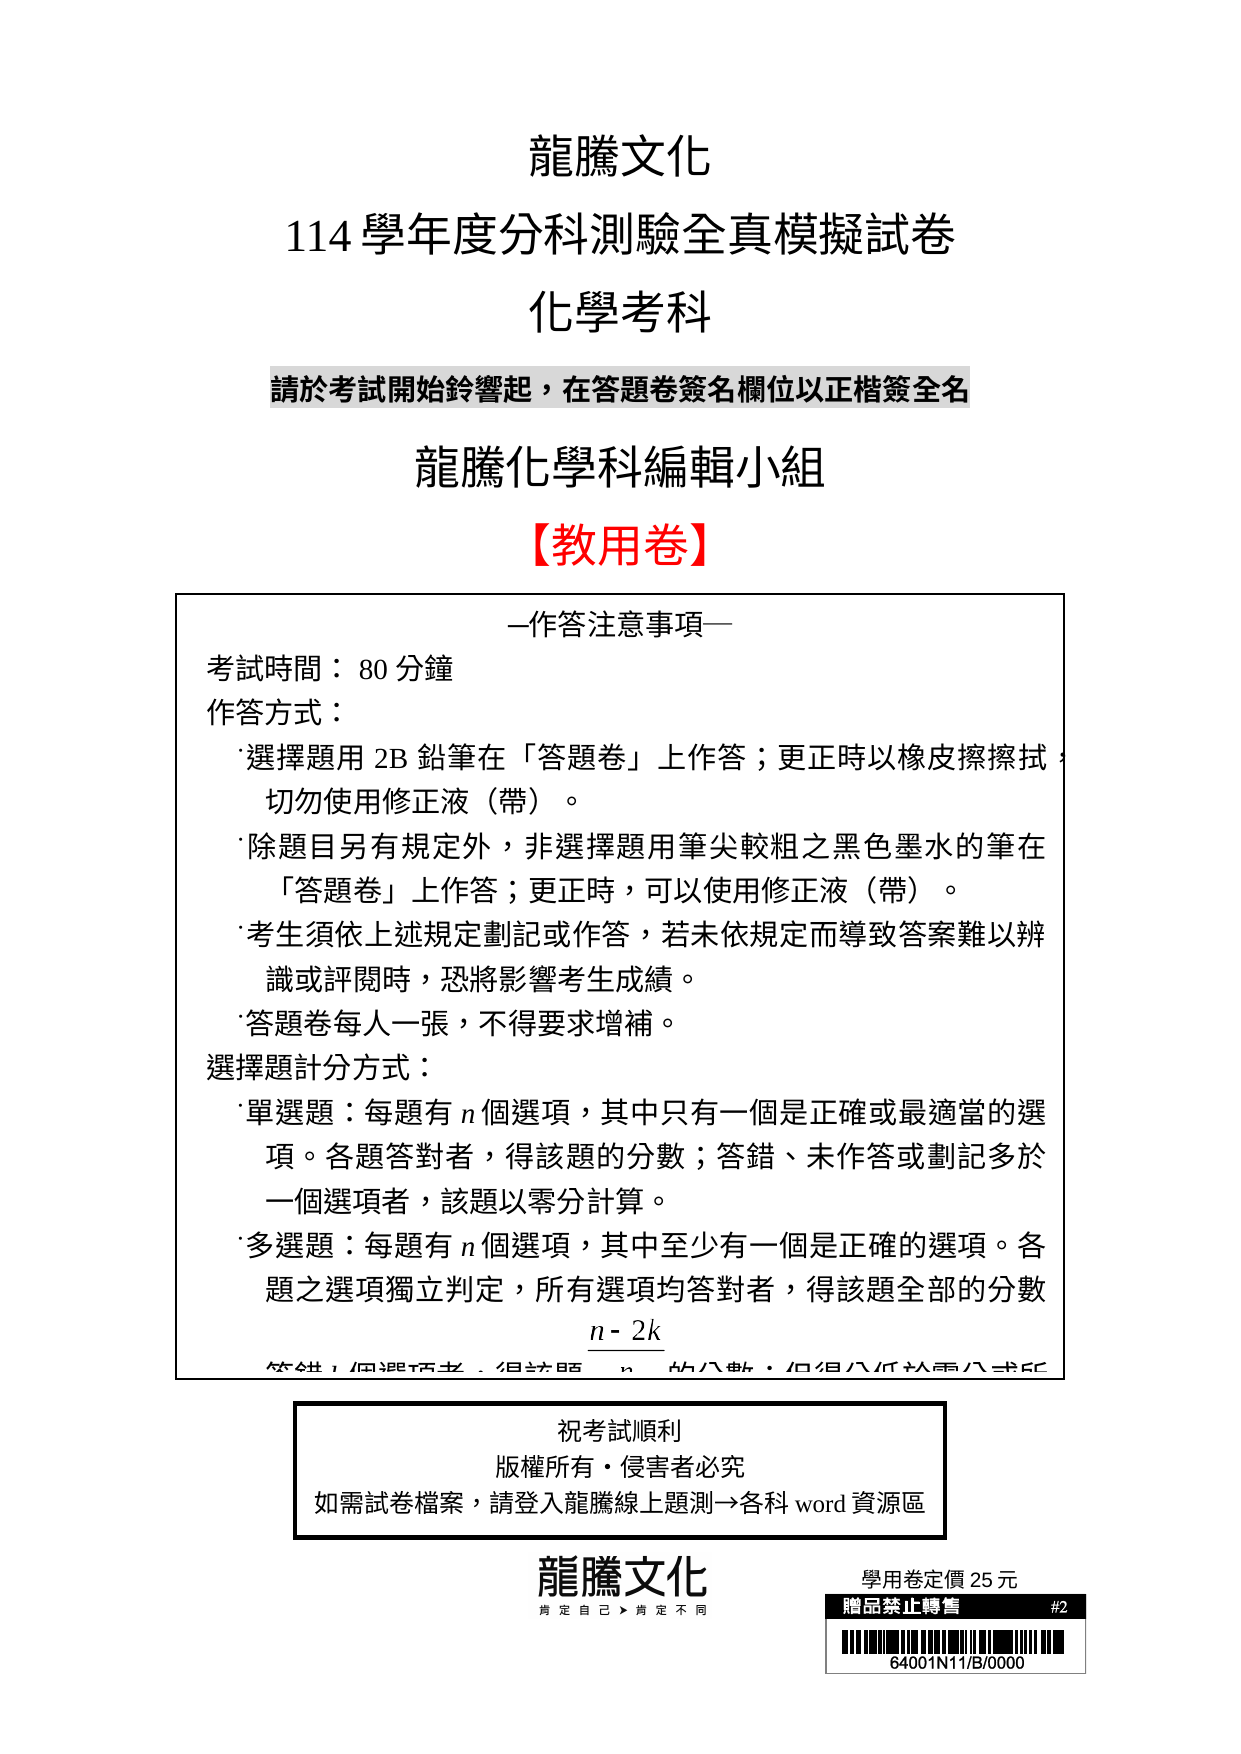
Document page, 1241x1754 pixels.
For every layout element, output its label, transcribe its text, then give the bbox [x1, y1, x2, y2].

text 【教用卷】 [118, 504, 1122, 581]
text 龍騰化學科編輯小組 [118, 426, 1122, 504]
picture [528, 1552, 712, 1619]
text 請於考試開始鈴響起，在答題卷簽名欄位以正楷簽全名 [118, 348, 1122, 426]
text 龍騰文化 [118, 115, 1122, 193]
text 114學年度分科測驗全真模擬試卷 化學考科 [118, 193, 1122, 348]
